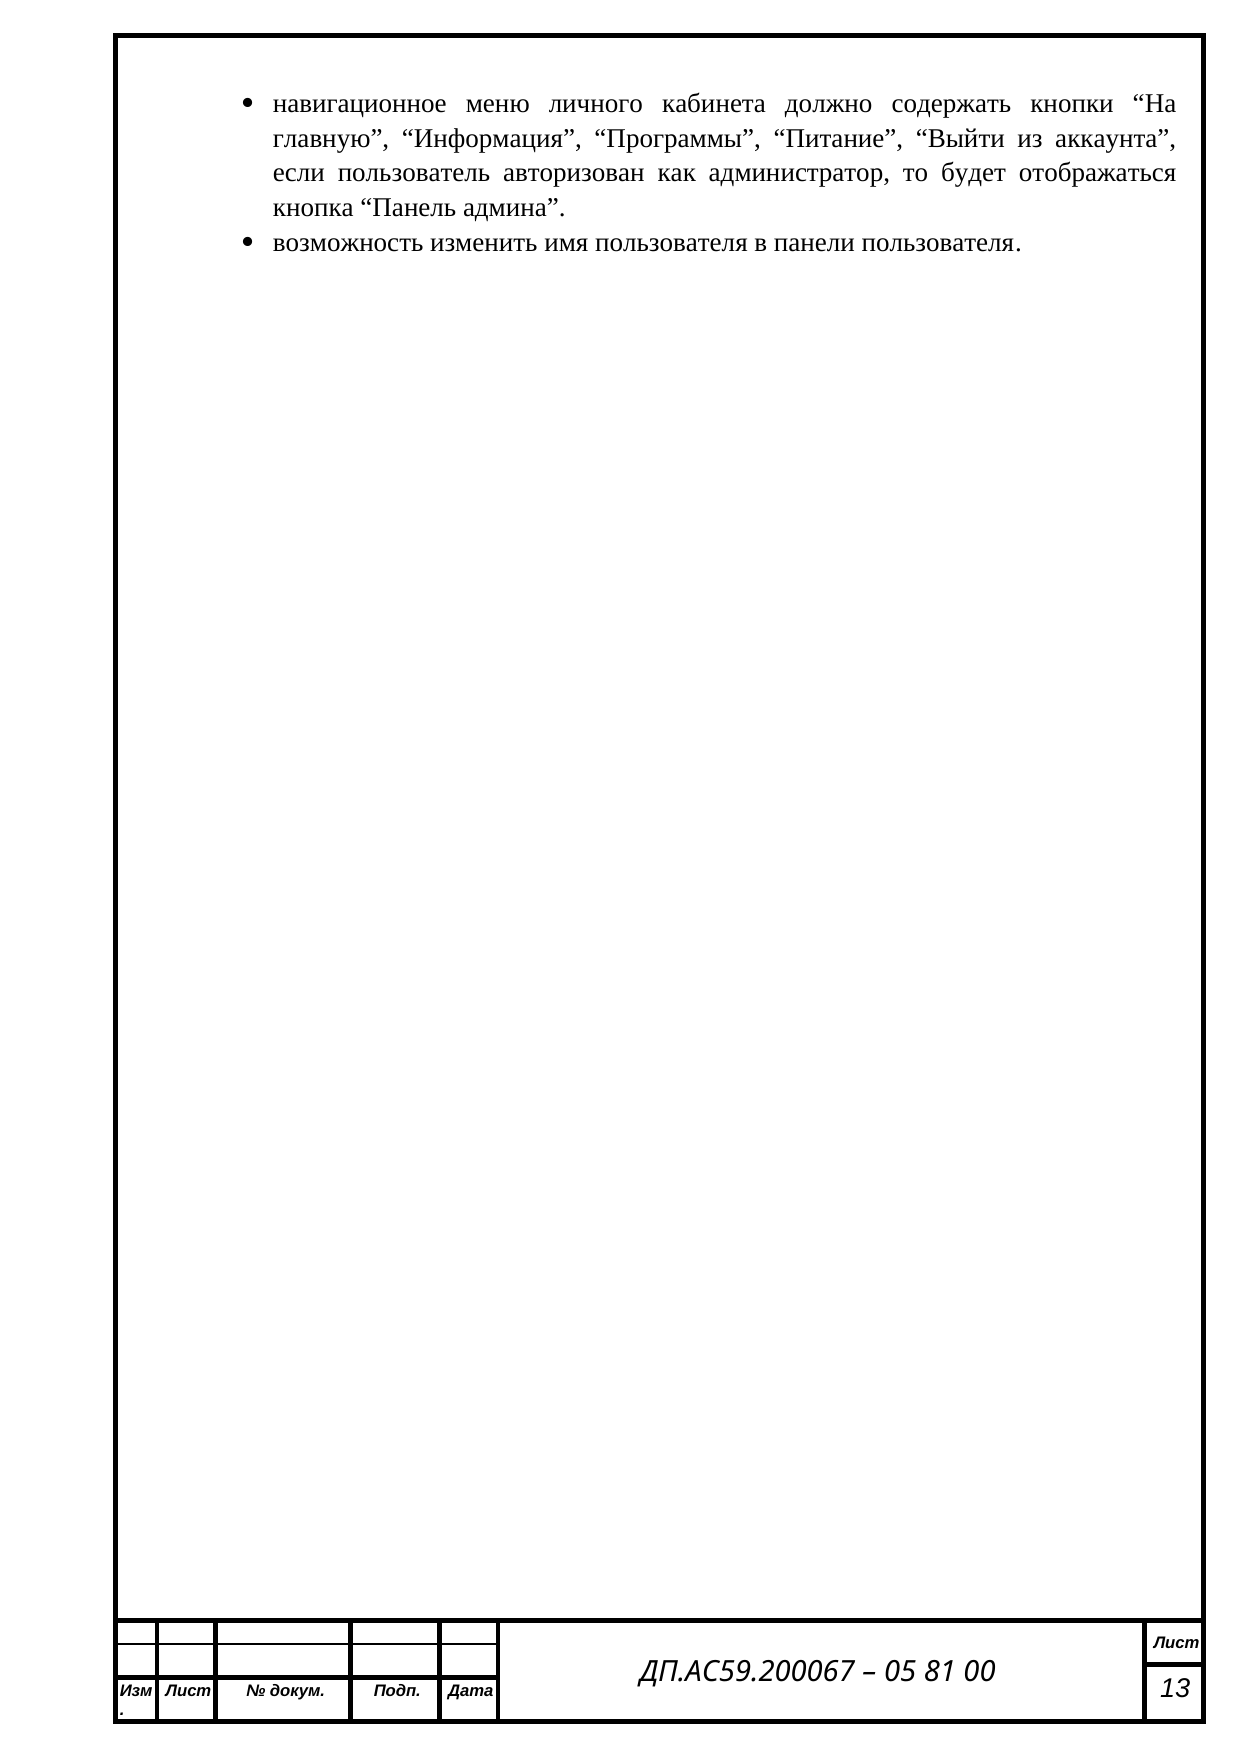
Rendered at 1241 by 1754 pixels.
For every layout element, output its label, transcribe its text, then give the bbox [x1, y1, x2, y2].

table_cell [353, 1623, 437, 1643]
table_cell [118, 1645, 155, 1675]
table_cell [159, 1623, 213, 1643]
table_cell Лист [159, 1680, 213, 1719]
table_cell [159, 1645, 213, 1675]
table_cell [118, 1623, 155, 1643]
table_cell [500, 1623, 1142, 1719]
table_cell Лист [1147, 1623, 1201, 1662]
table_cell Подп. [353, 1680, 437, 1719]
table_cell Дата [442, 1680, 496, 1719]
table_cell 13 [1147, 1667, 1201, 1719]
table_cell Изм. [118, 1680, 155, 1719]
table_cell [218, 1623, 348, 1643]
table_cell № докум. [218, 1680, 348, 1719]
table_cell [353, 1645, 437, 1675]
table_header навигационное меню личного кабинета должно содержать кнопки “На главную”, “Информация”, “Программы”, “Питание”, “Выйти из аккаунта”, если пользователь авторизован как администратор, то будет отображаться кнопка “Панель админа”. возможность изменить имя пользователя в панели пользователя. [118, 38, 1201, 1618]
table_cell [218, 1645, 348, 1675]
table_cell [442, 1623, 496, 1643]
table_cell [442, 1645, 496, 1675]
